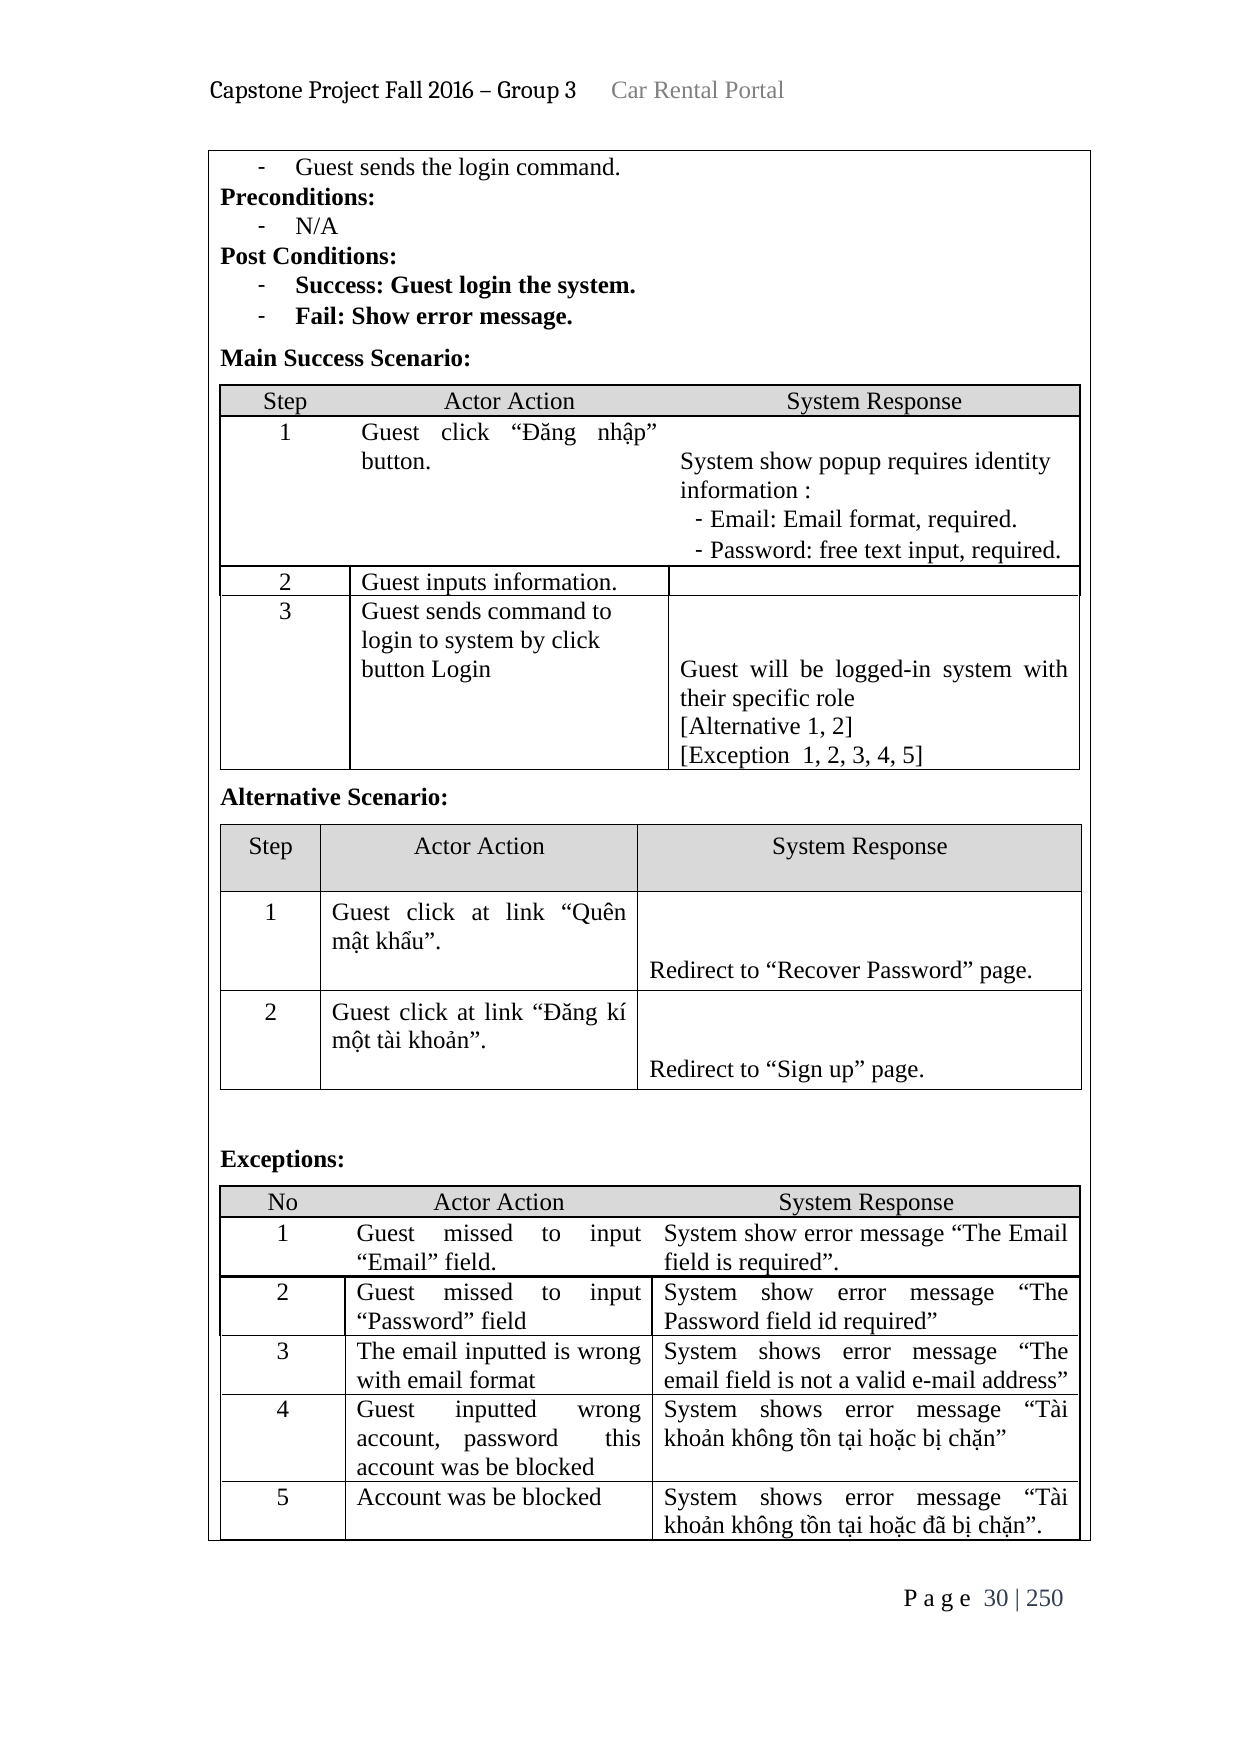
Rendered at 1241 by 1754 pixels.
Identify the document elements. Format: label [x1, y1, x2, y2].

table_cell [209, 151, 1090, 1540]
